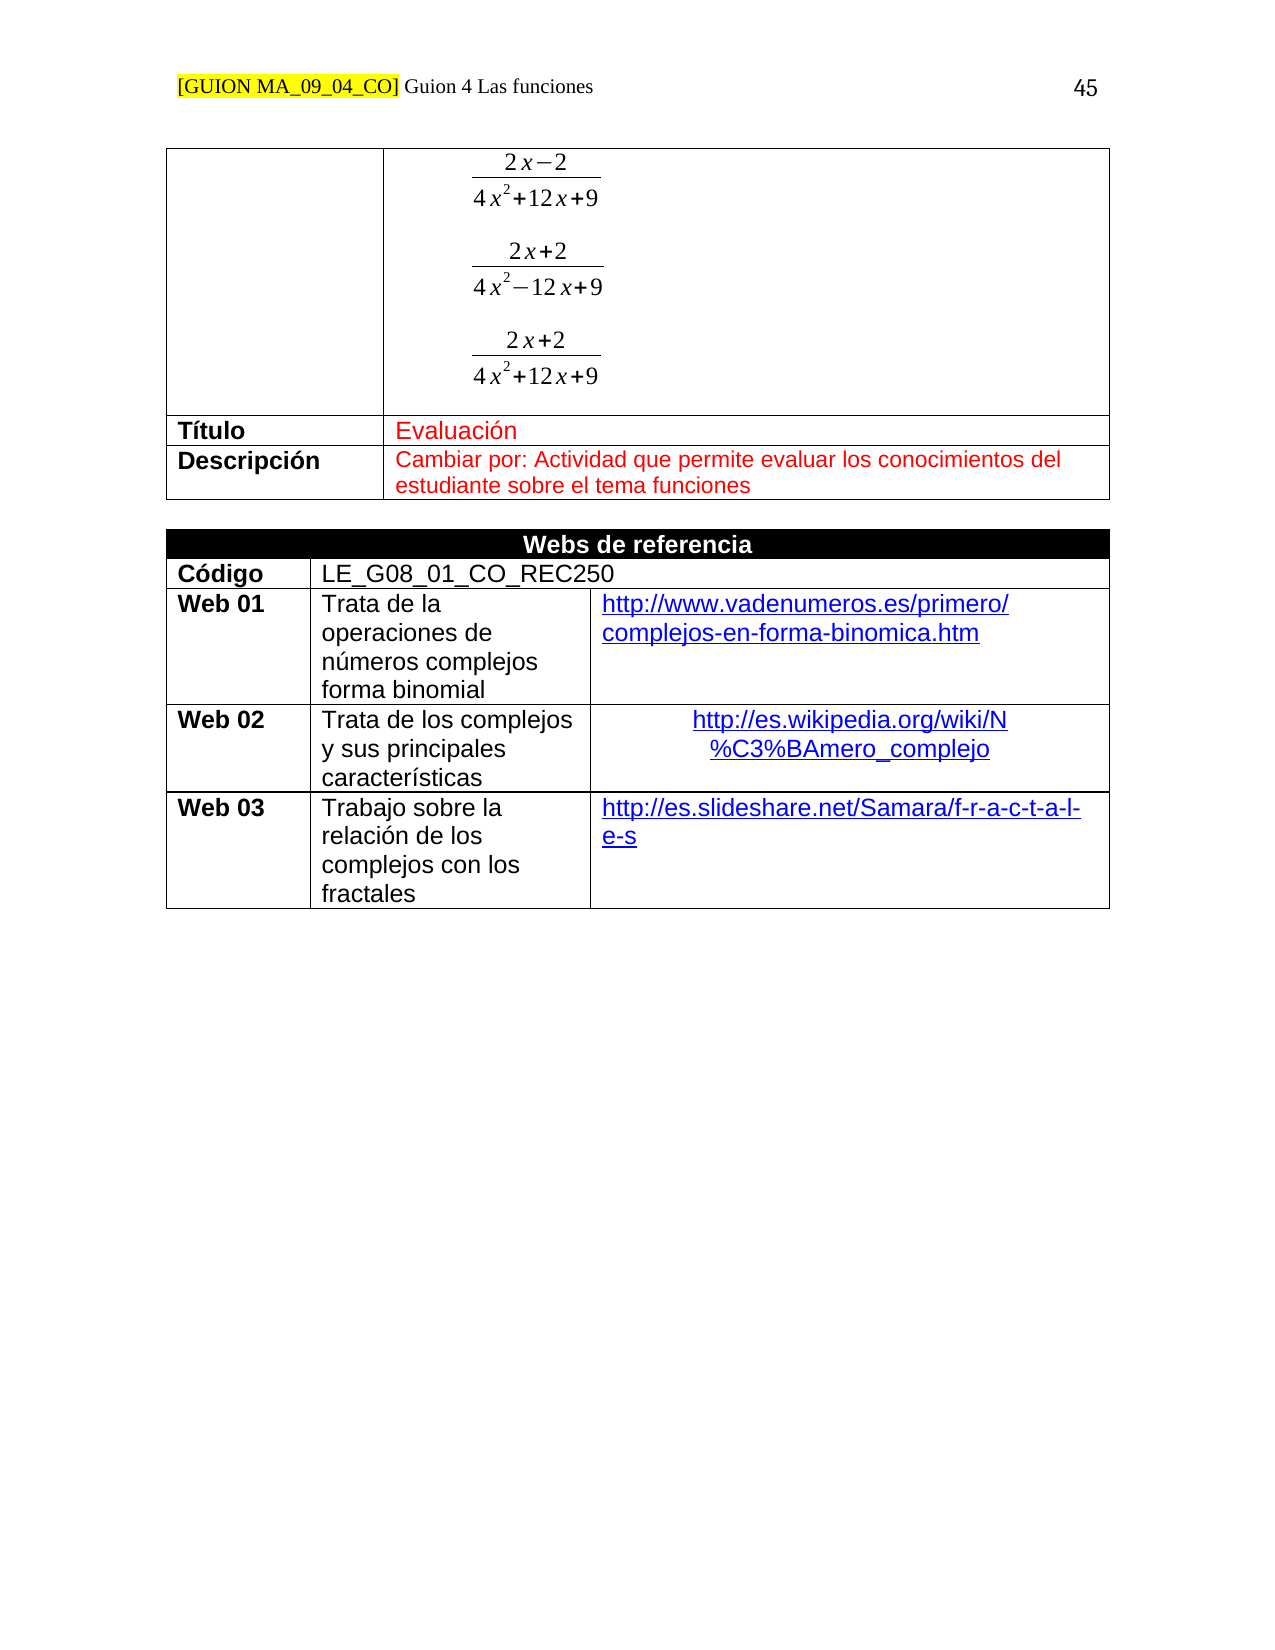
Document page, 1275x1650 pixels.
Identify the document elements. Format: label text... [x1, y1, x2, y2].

table_cell Descripción [167, 446, 383, 499]
table_header Webs de referencia [167, 530, 1109, 558]
table_cell Web 01 [167, 589, 310, 704]
table_cell http://www.vadenumeros.es/primero/complejos-en-forma-binomica.htm [591, 589, 1109, 704]
table_cell http://es.wikipedia.org/wiki/N%C3%BAmero_complejo [591, 705, 1109, 791]
table_cell Código [167, 559, 310, 588]
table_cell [167, 149, 383, 415]
table_cell Trata de la operaciones de números complejos forma binomial [311, 589, 590, 704]
table_cell LE_G08_01_CO_REC250 [311, 559, 1109, 588]
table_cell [384, 149, 1109, 415]
table_cell Título [167, 416, 383, 445]
table_cell Web 02 [167, 705, 310, 791]
table_cell Cambiar por: Actividad que permite evaluar los conocimientos del estudiante sobre el tema funciones [384, 446, 1109, 499]
table_cell Evaluación [384, 416, 1109, 445]
table_cell Web 03 [167, 793, 310, 907]
table_cell http://es.slideshare.net/Samara/f-r-a-c-t-a-l-e-s [591, 793, 1109, 907]
table_cell Trata de los complejos y sus principales características [311, 705, 590, 791]
table_cell Trabajo sobre la relación de los complejos con los fractales [311, 793, 590, 907]
